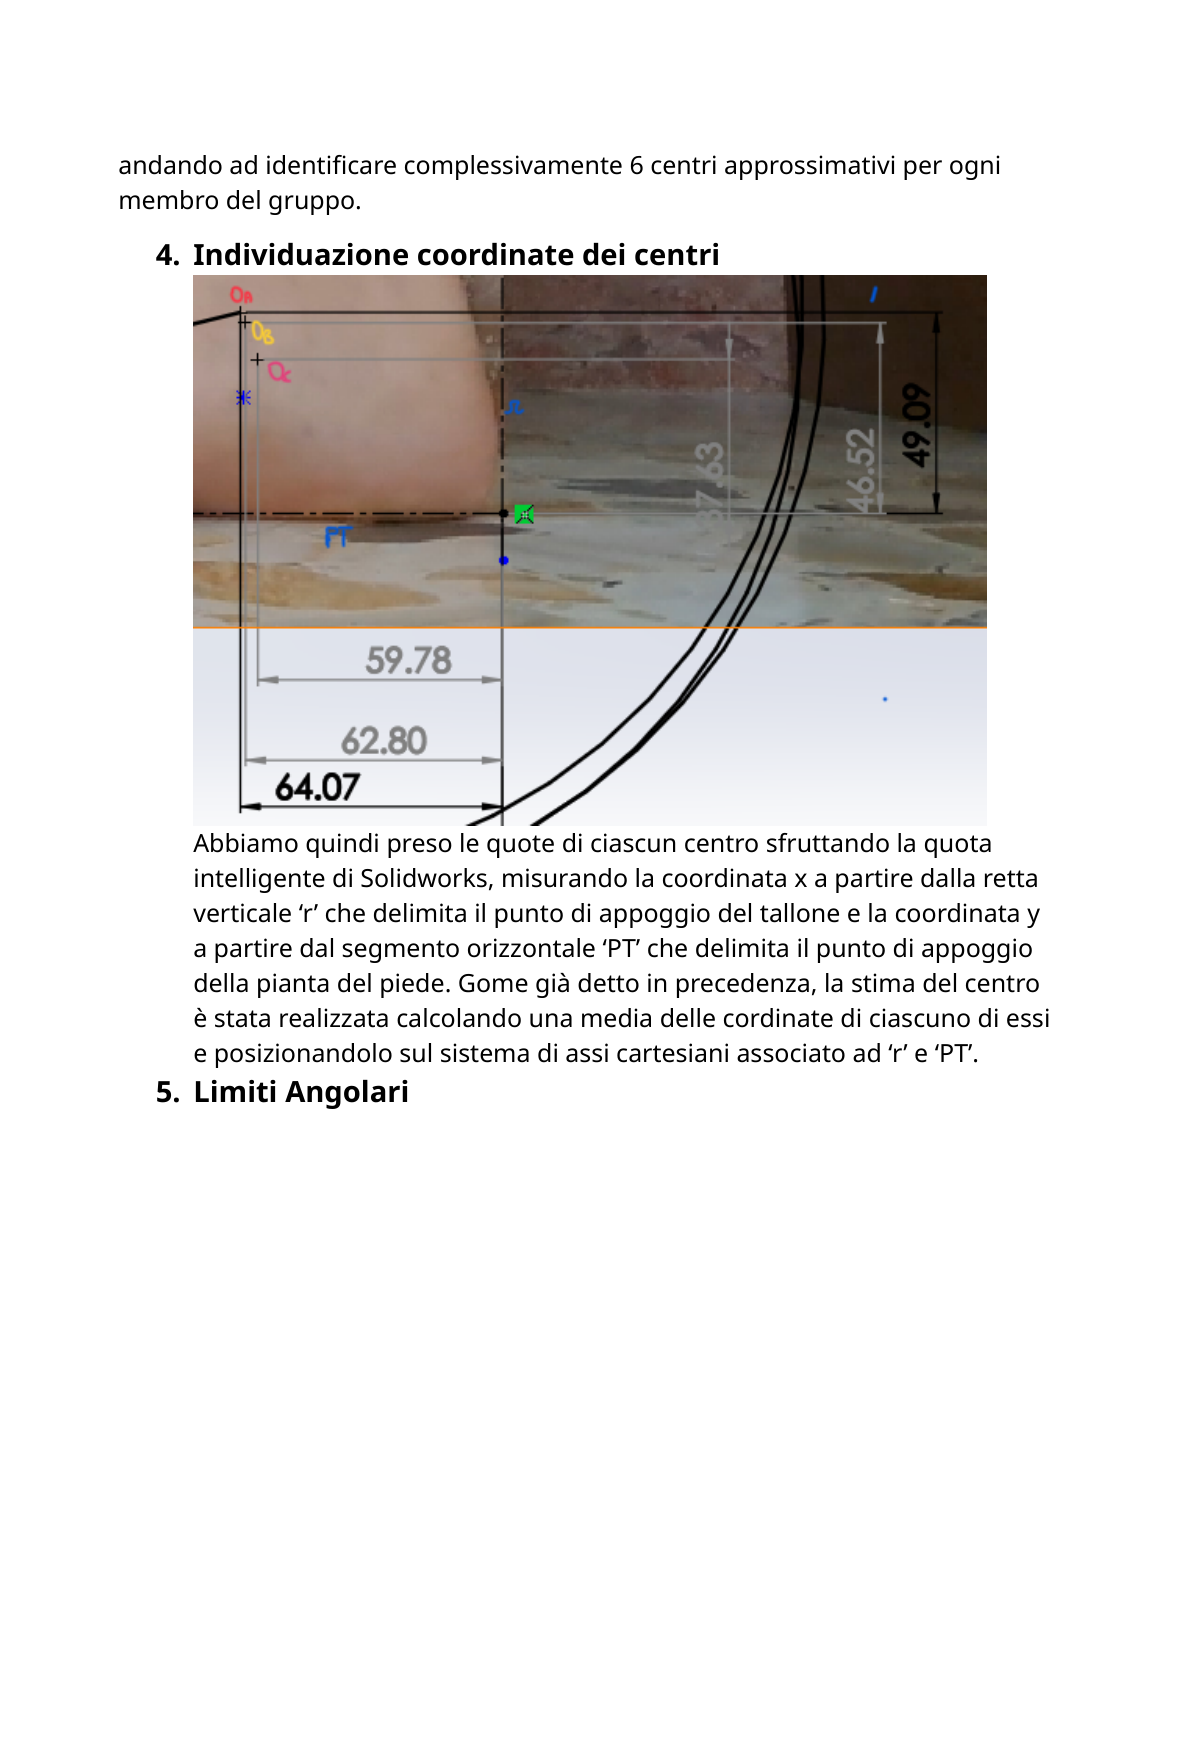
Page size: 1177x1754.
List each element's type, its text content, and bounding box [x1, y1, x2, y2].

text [118, 148, 1058, 217]
list Individuazione coordinate dei centri [156, 234, 1058, 274]
list Abbiamo quindi preso le quote di ciascun centro sfruttando la quota intelligente di Solidworks, misurando la coordinata x a partire dalla retta verticale ‘r’ che delimita il punto di appoggio del tallone e la coordinata y a partire dal segmento orizzontale ‘PT’ che delimita il punto di appoggio della pianta del piede. Gome già detto in precedenza, la stima del centro è stata realizzata calcolando una media delle cordinate di ciascuno di essi e posizionandolo sul sistema di assi cartesiani associato ad ‘r’ e ‘PT’. [193, 826, 1058, 1070]
picture [193, 275, 987, 826]
list Limiti Angolari [156, 1071, 1058, 1111]
